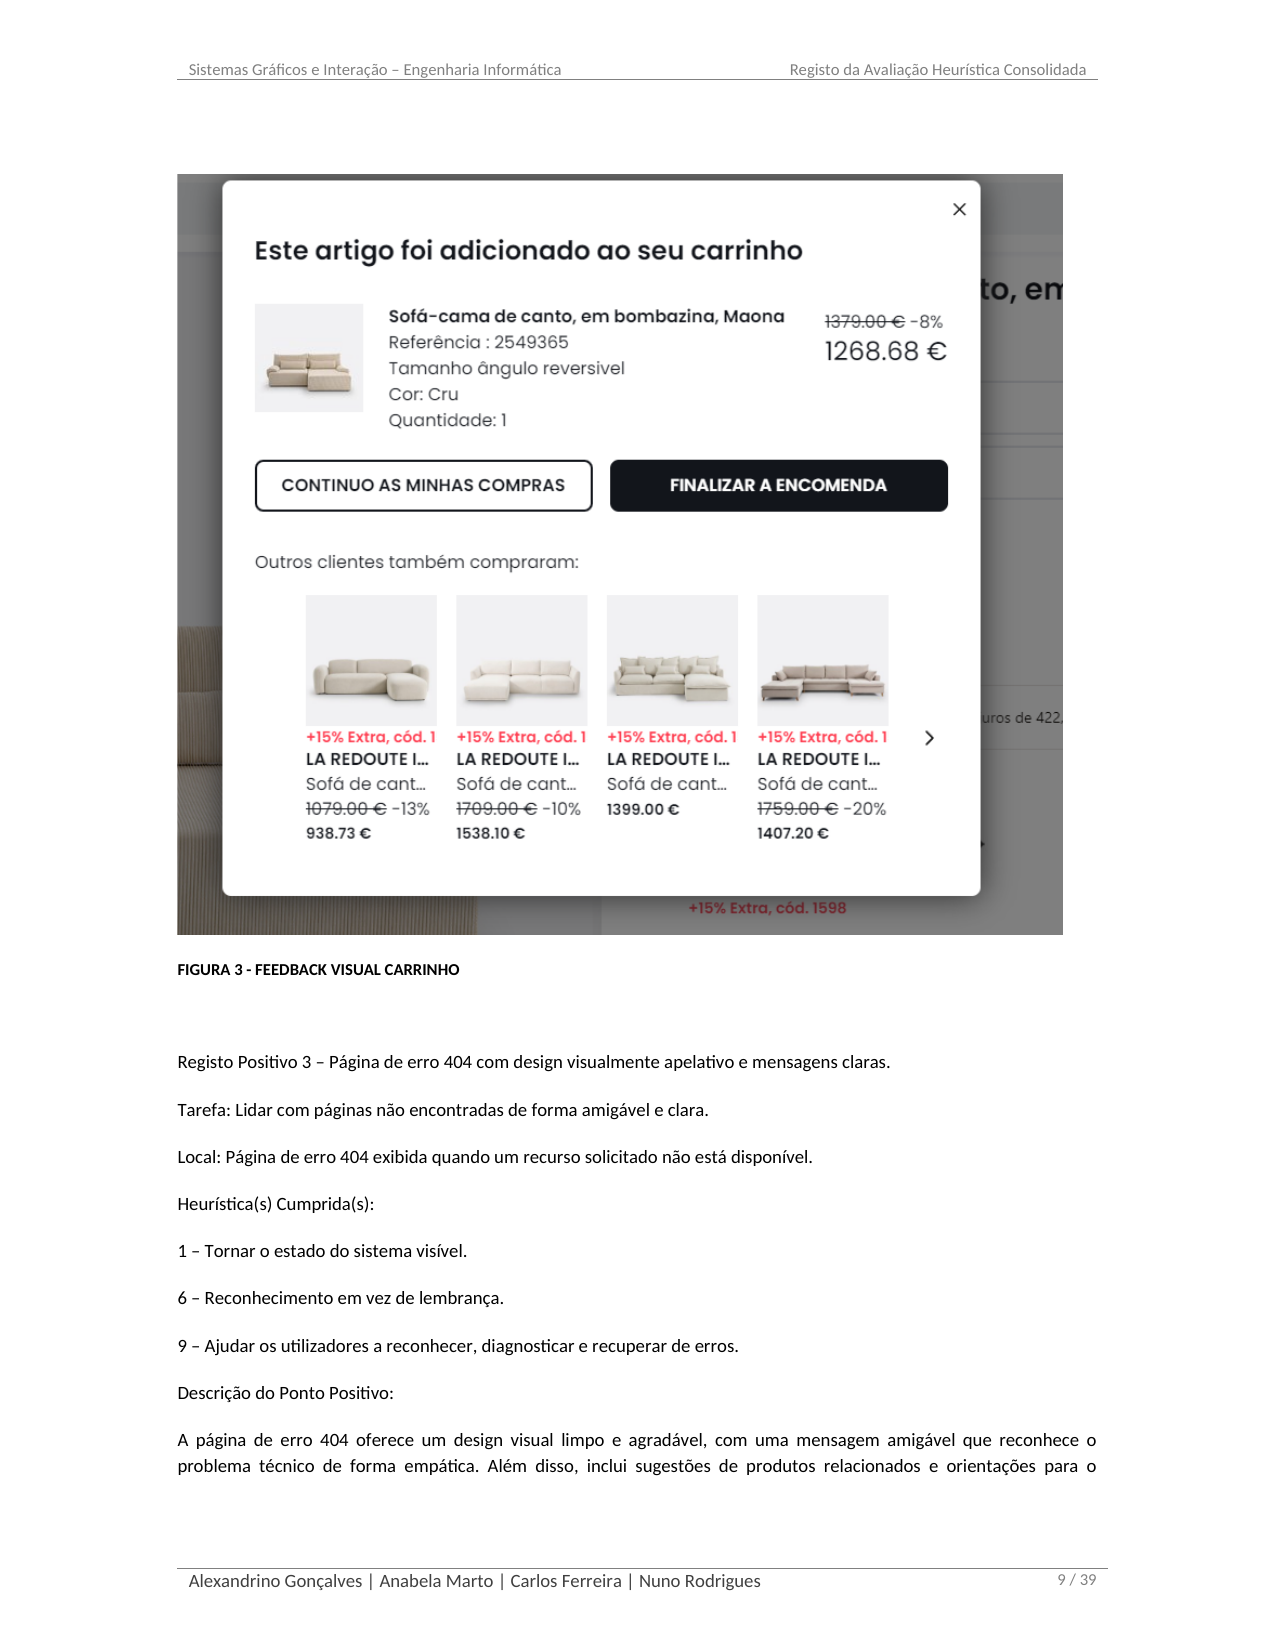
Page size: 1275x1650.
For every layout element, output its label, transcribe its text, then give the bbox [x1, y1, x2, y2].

picture [177, 174, 1063, 935]
text Figura 3 - Feedback Visual carrinho [177, 959, 1098, 979]
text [177, 1428, 1098, 1477]
text 9 – Ajudar os utilizadores a reconhecer, diagnosticar e recuperar de erros. [177, 1334, 1098, 1357]
text 1 – Tornar o estado do sistema visível. [177, 1239, 1098, 1262]
text Heurística(s) Cumprida(s): [177, 1192, 1098, 1215]
text Descrição do Ponto Positivo: [177, 1381, 1098, 1404]
text Local: Página de erro 404 exibida quando um recurso solicitado não está disponível. [177, 1145, 1098, 1168]
text 6 – Reconhecimento em vez de lembrança. [177, 1287, 1098, 1309]
text Tarefa: Lidar com páginas não encontradas de forma amigável e clara. [177, 1098, 1098, 1121]
text Registo Positivo 3 – Página de erro 404 com design visualmente apelativo e mensagens claras. [177, 1051, 1098, 1073]
